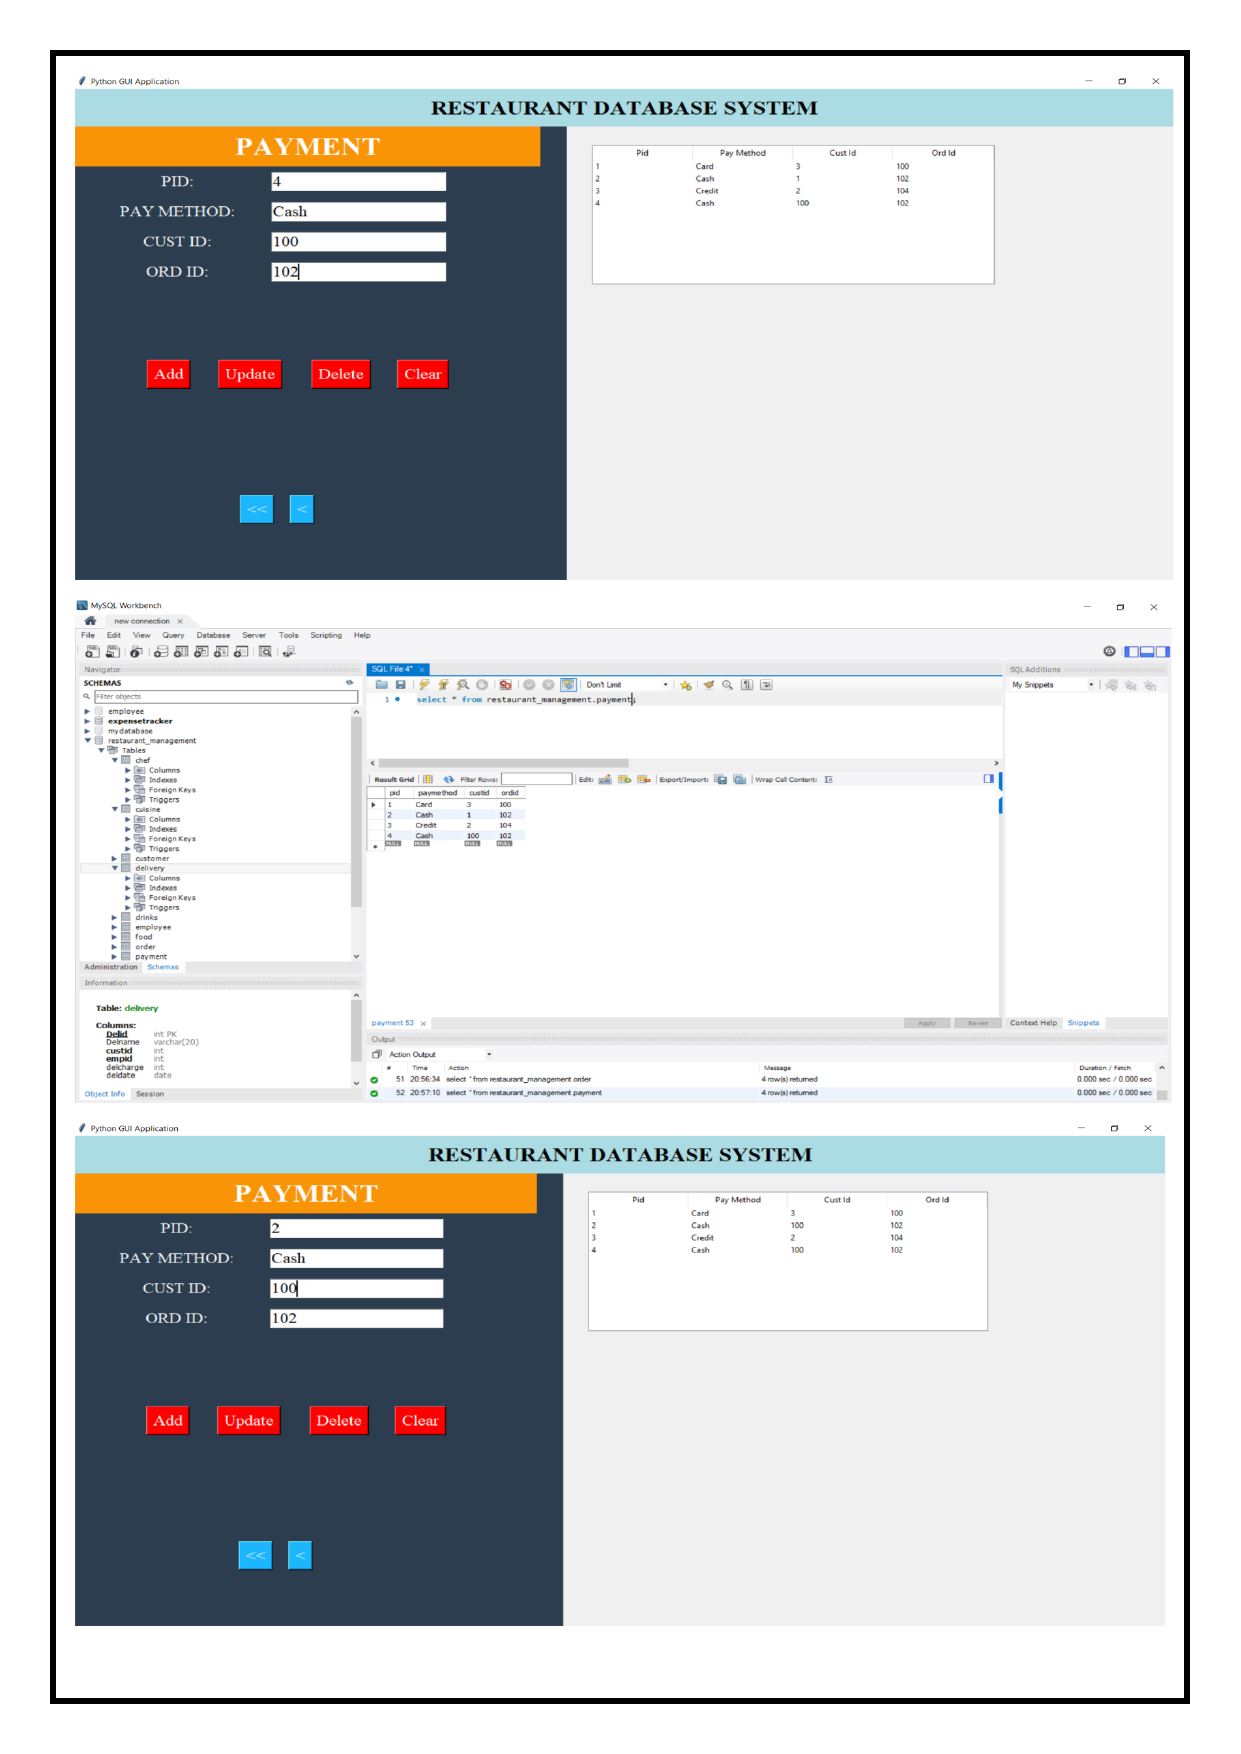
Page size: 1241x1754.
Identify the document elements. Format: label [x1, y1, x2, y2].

picture [75, 75, 1174, 580]
picture [75, 598, 1172, 1103]
picture [75, 1121, 1166, 1626]
